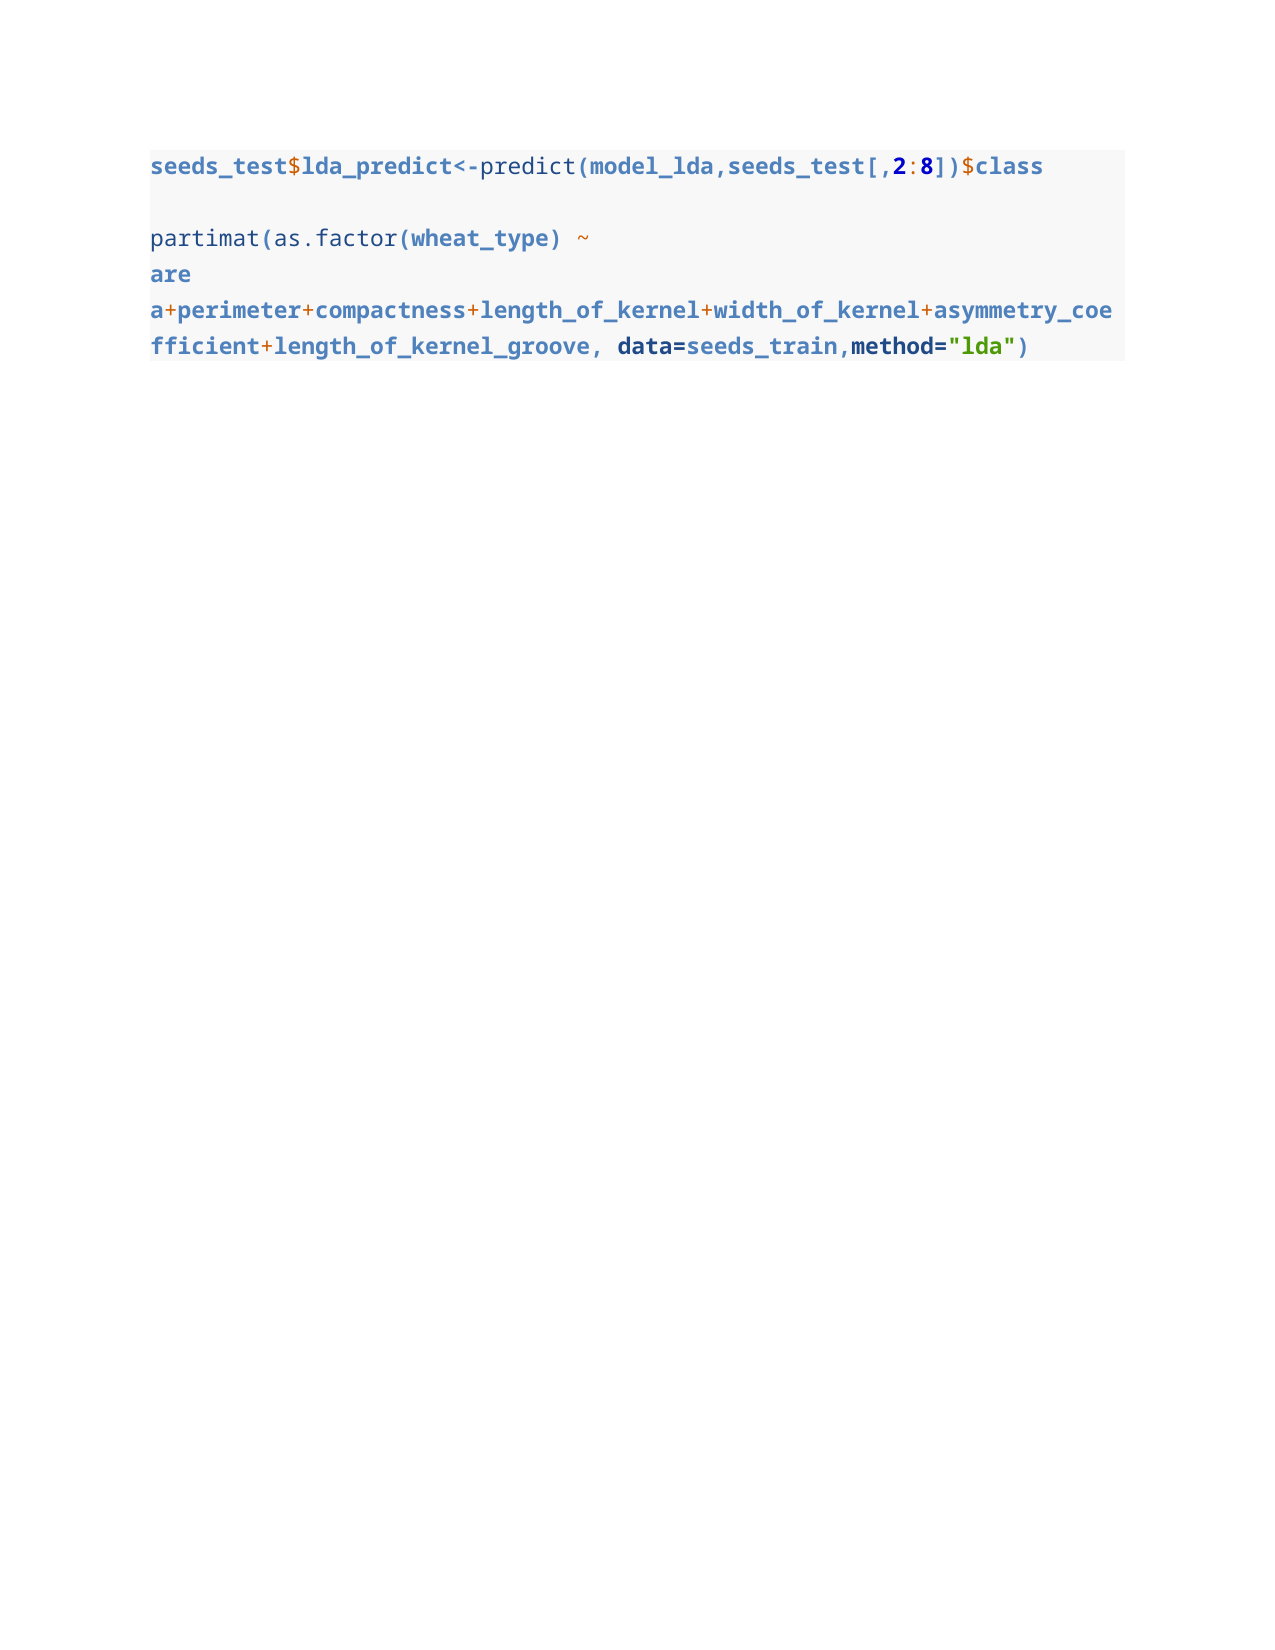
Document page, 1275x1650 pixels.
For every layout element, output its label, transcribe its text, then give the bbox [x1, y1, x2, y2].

text seeds_test$lda_predict<-predict(model_lda,seeds_test[,2:8])$class partimat(as.factor(wheat_type) ~ area+perimeter+compactness+length_of_kernel+width_of_kernel+asymmetry_coefficient+length_of_kernel_groove, data=seeds_train,method="lda") [150, 150, 1125, 361]
